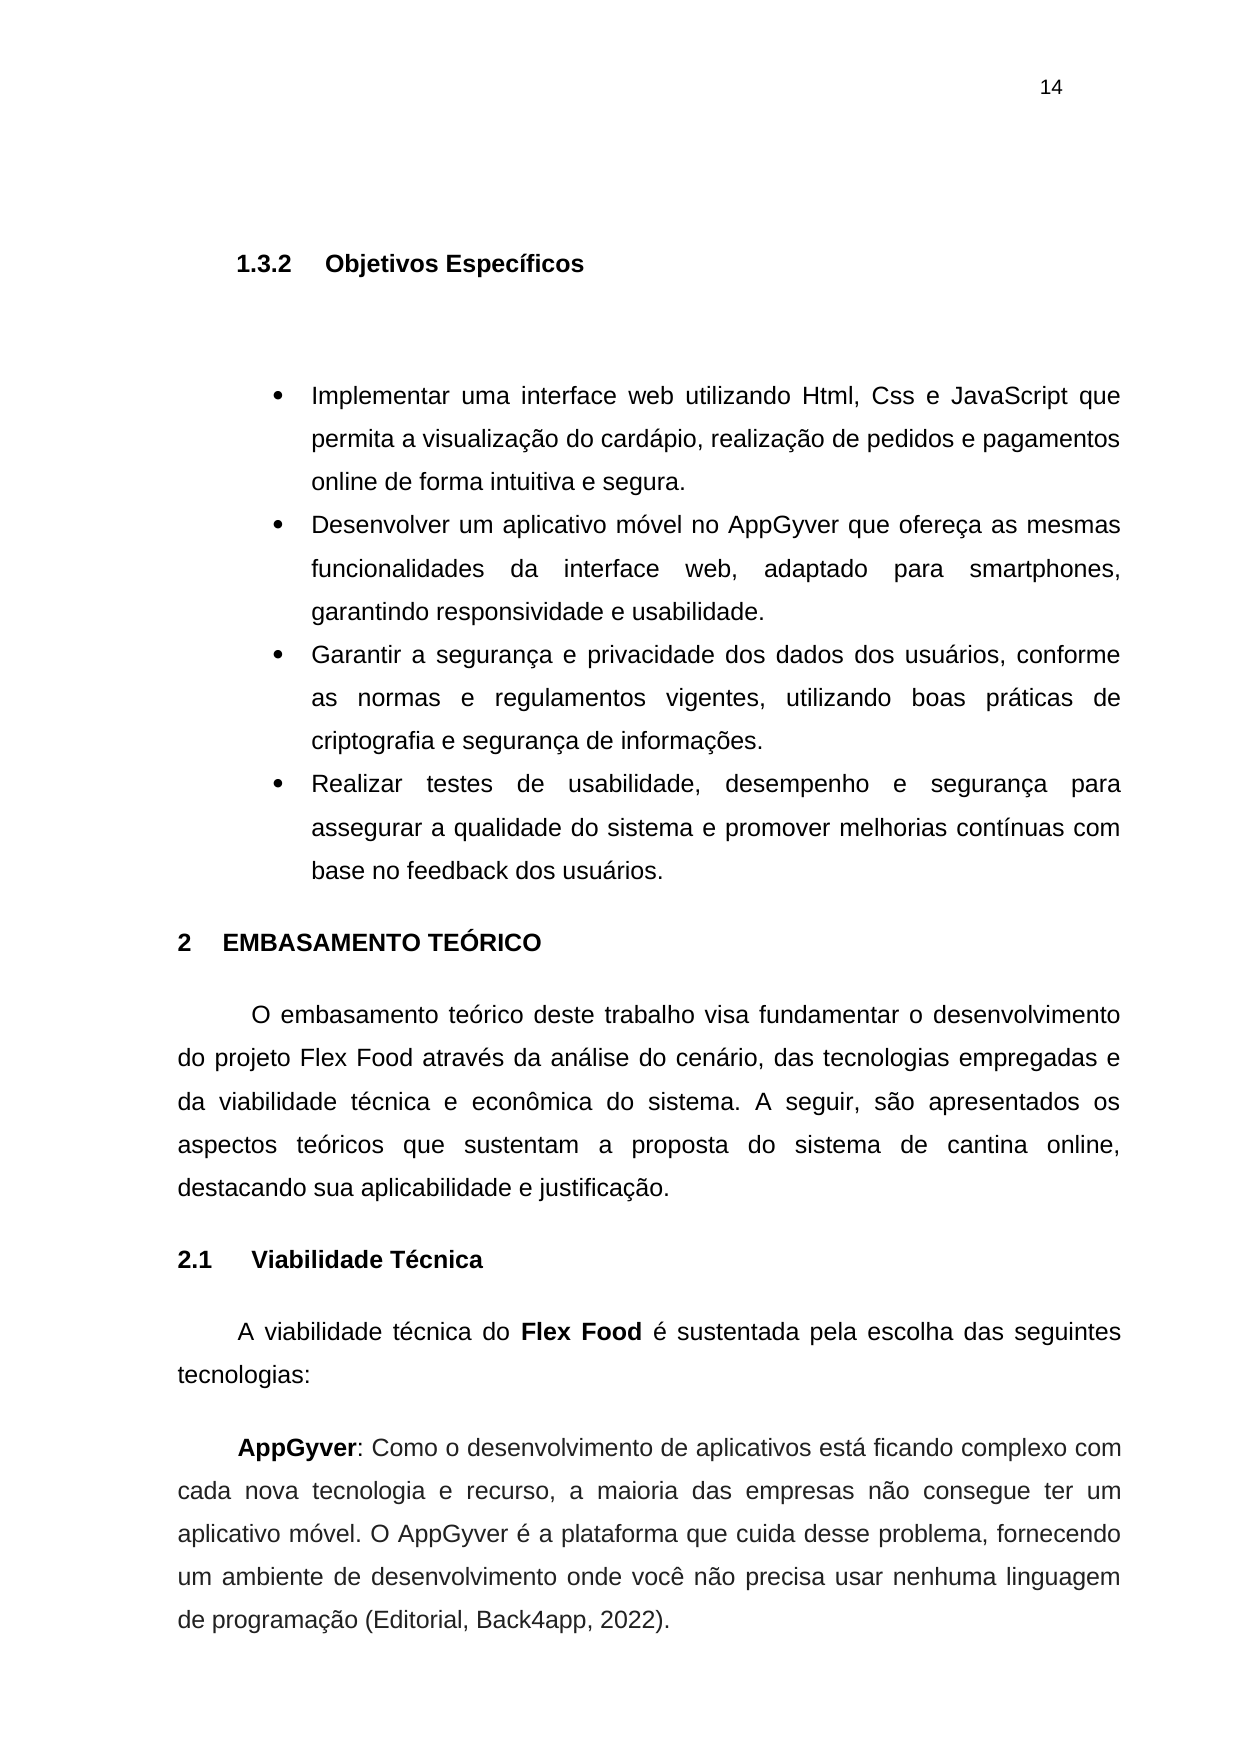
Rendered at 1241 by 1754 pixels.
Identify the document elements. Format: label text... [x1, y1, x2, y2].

subtitle Viabilidade Técnica [177, 1332, 1122, 1361]
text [177, 1520, 1122, 1635]
list Realizar testes de usabilidade, desempenho e segurança para assegurar a qualidade do sistema e promover melhorias contínuas com base no feedback dos usuários. [273, 857, 1122, 972]
list Implementar uma interface web utilizando Html, Css e JavaScript que permita a visualização do cardápio, realização de pedidos e pagamentos online de forma intuitiva e segura. [273, 381, 1122, 496]
list Garantir a segurança e privacidade dos dados dos usuários, conforme as normas e regulamentos vigentes, utilizando boas práticas de criptografia e segurança de informações. [273, 698, 1122, 813]
text A viabilidade técnica do Flex Food é sustentada pela escolha das seguintes tecnologias: [177, 1405, 1122, 1477]
subtitle EMBASAMENTO TEÓRICO [177, 1015, 1122, 1044]
text O embasamento teórico deste trabalho visa fundamentar o desenvolvimento do projeto Flex Food através da análise do cenário, das tecnologias empregadas e da viabilidade técnica e econômica do sistema. A seguir, são apresentados os aspectos teóricos que sustentam a proposta do sistema de cantina online, destacando sua aplicabilidade e justificação. [177, 1088, 1122, 1289]
list Desenvolver um aplicativo móvel no AppGyver que ofereça as mesmas funcionalidades da interface web, adaptado para smartphones, garantindo responsividade e usabilidade. [273, 539, 1122, 654]
subtitle Objetivos Específicos [236, 249, 1122, 278]
